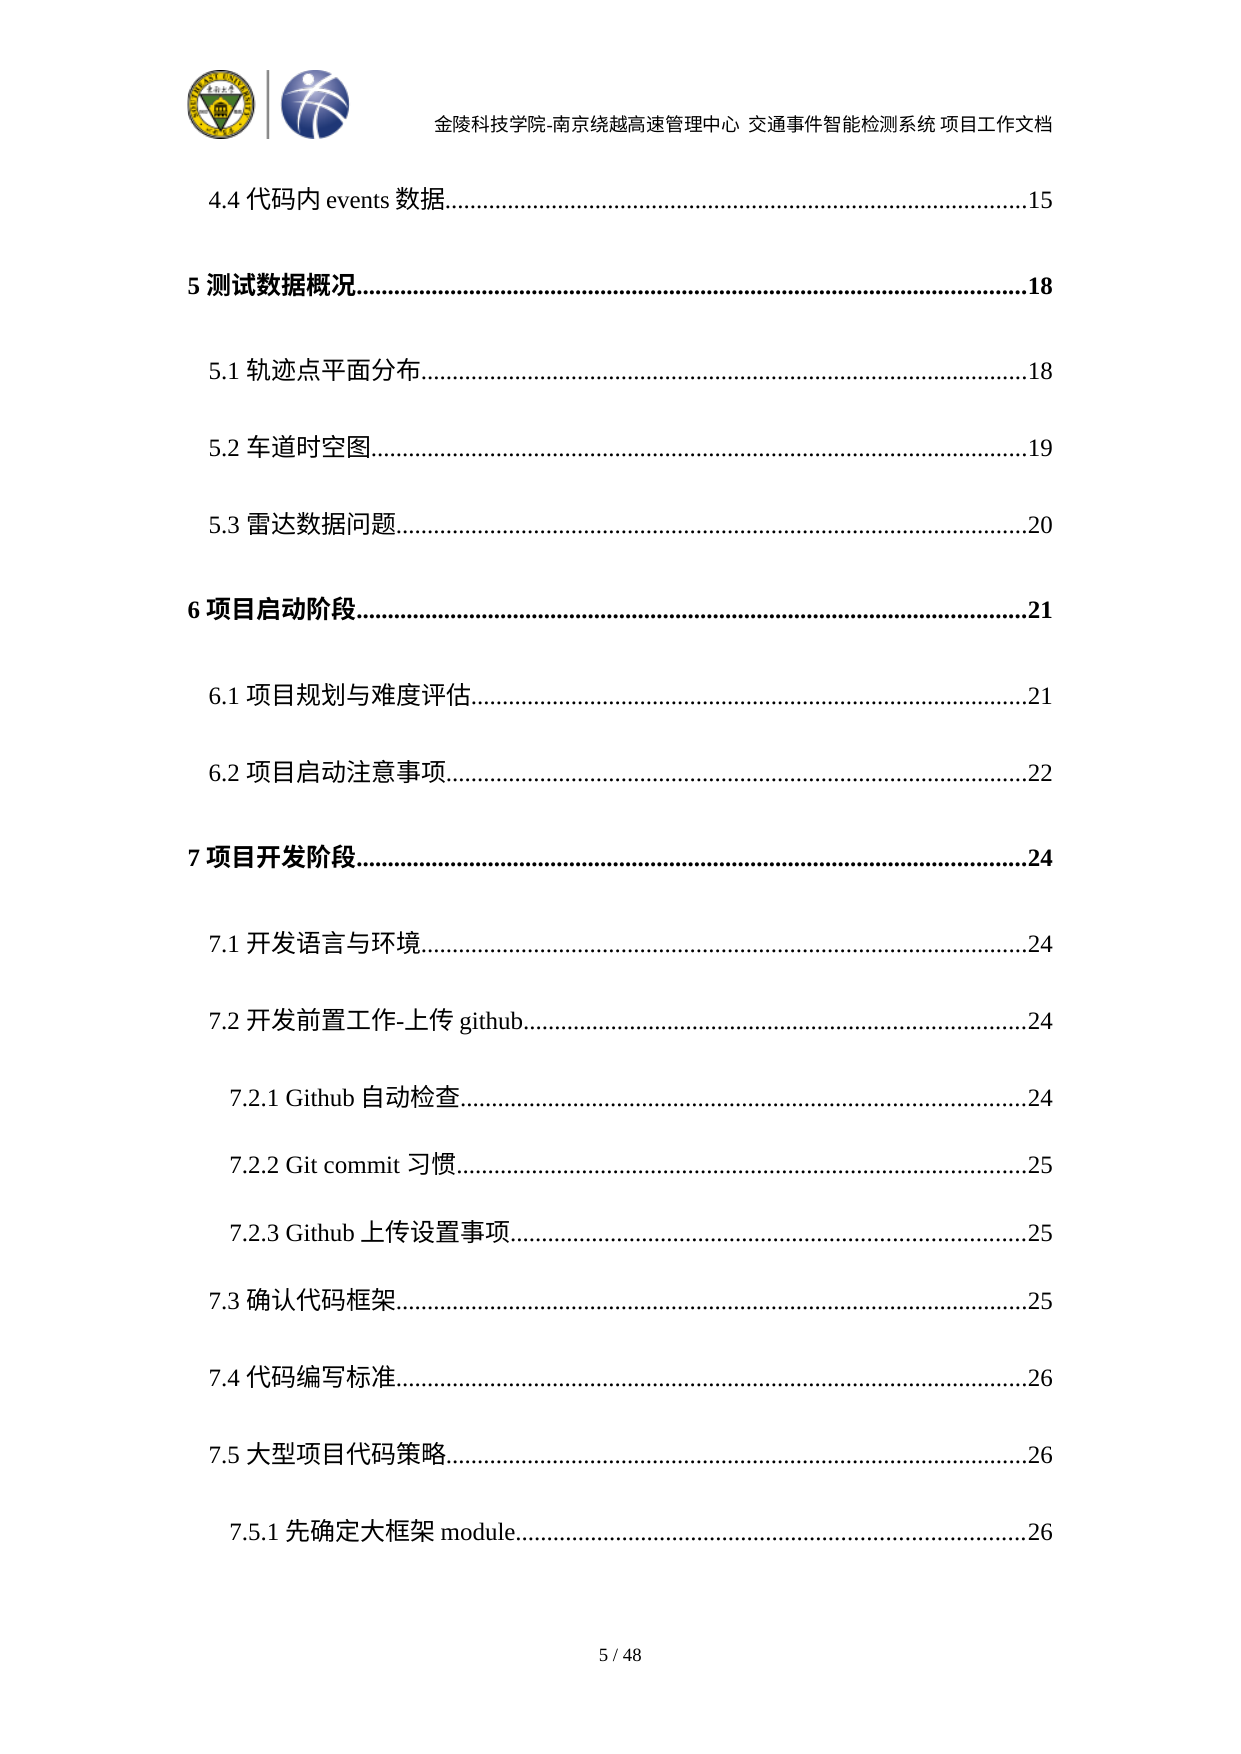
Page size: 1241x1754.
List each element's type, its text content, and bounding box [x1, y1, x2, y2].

text 5.1 轨迹点平面分布 18 [208, 335, 1053, 403]
text 5.3 雷达数据问题 20 [208, 489, 1053, 557]
text 5.2 车道时空图 19 [208, 412, 1053, 479]
text 7.1 开发语言与环境 24 [208, 907, 1053, 975]
text 7 项目开发阶段 24 [187, 822, 1053, 890]
text 7.2 开发前置工作-上传github 24 [208, 984, 1053, 1052]
picture [187, 70, 357, 139]
text 6.1 项目规划与难度评估 21 [208, 659, 1053, 727]
text 4.4 代码内events数据 15 [208, 164, 1053, 232]
text 5 测试数据概况 18 [187, 249, 1053, 317]
text 7.3 确认代码框架 25 [208, 1265, 1053, 1333]
text 6 项目启动阶段 21 [187, 574, 1053, 642]
text 6.2 项目启动注意事项 22 [208, 736, 1053, 804]
text 7.2.3 Github上传设置事项 25 [229, 1197, 1053, 1265]
text 7.2.1 Github自动检查 24 [229, 1061, 1053, 1129]
text 7.5 大型项目代码策略 26 [208, 1419, 1053, 1487]
text 7.5.1 先确定大框架module 26 [229, 1496, 1053, 1564]
text 7.4 代码编写标准 26 [208, 1342, 1053, 1410]
text 7.2.2 Git commit 习惯 25 [229, 1129, 1053, 1197]
